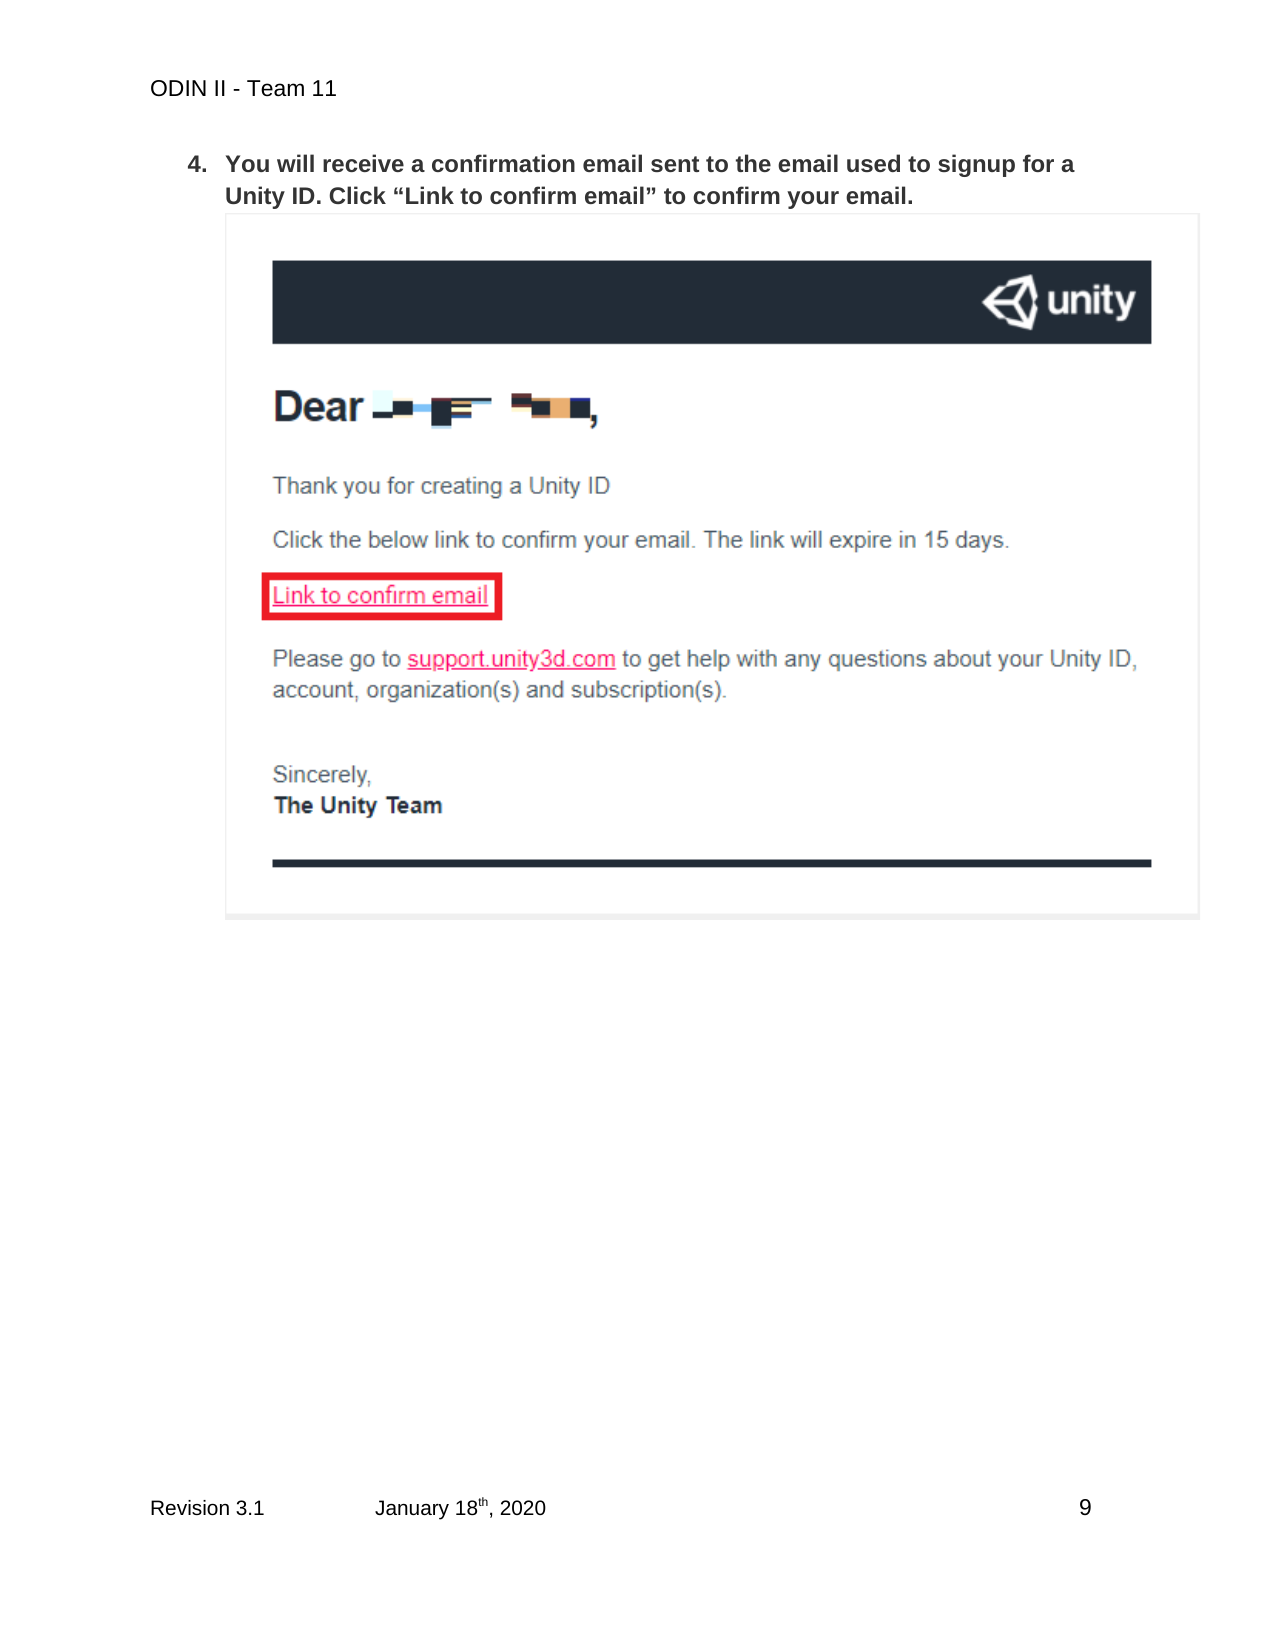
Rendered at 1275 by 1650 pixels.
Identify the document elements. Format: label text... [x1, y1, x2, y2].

picture [225, 213, 1200, 920]
